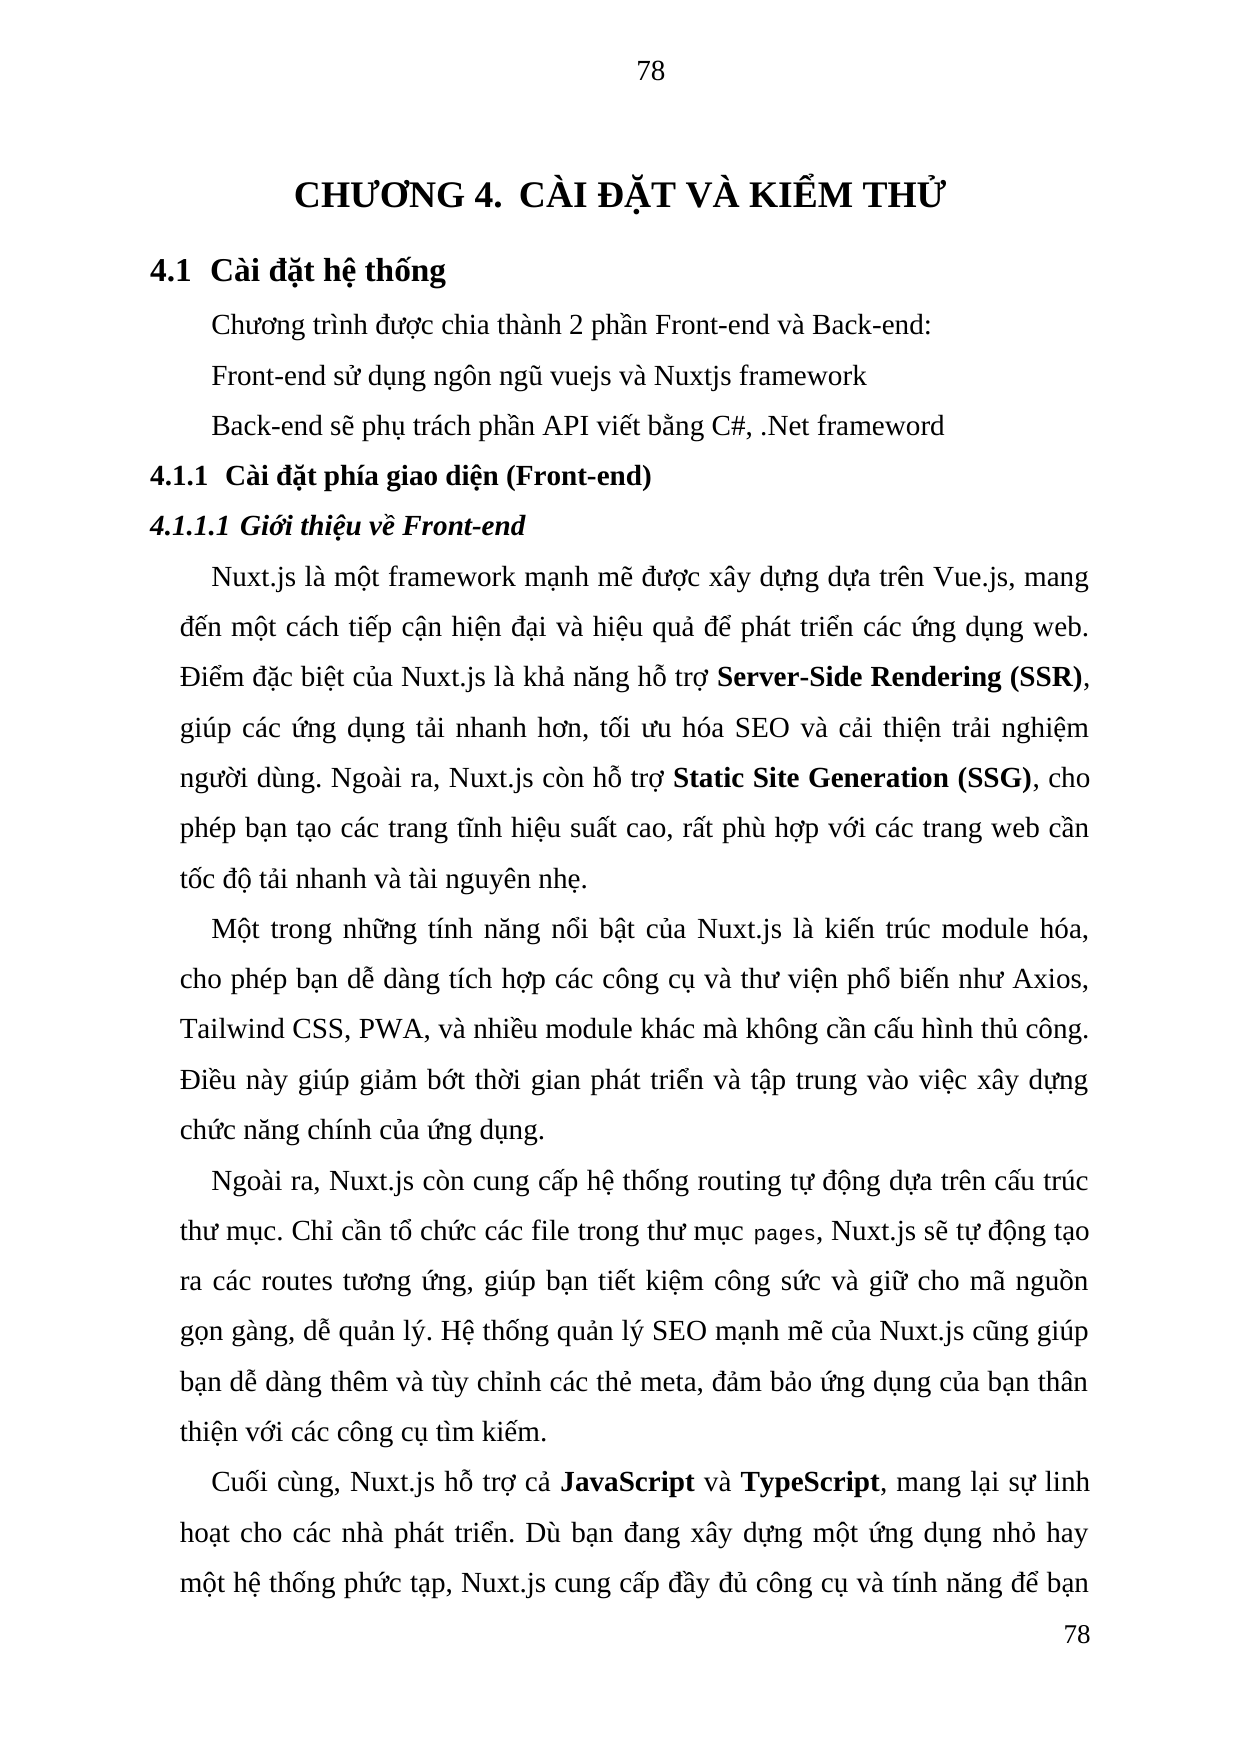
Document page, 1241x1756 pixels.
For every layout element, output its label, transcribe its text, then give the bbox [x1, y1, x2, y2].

subtitle CÀI ĐẶT VÀ KIỂM THỬ [150, 173, 1090, 216]
subtitle Giới thiệu về Front-end [150, 508, 1090, 542]
text Một trong những tính năng nổi bật của Nuxt.js là kiến trúc module hóa, cho phép bạn dễ dàng tích hợp các công cụ và thư viện phổ biến như Axios, Tailwind CSS, PWA, và nhiều module khác mà không cần cấu hình thủ công. Điều này giúp giảm bớt thời gian phát triển và tập trung vào việc xây dựng chức năng chính của ứng dụng. [179, 911, 1090, 1146]
text Ngoài ra, Nuxt.js còn cung cấp hệ thống routing tự động dựa trên cấu trúc thư mục. Chỉ cần tổ chức các file trong thư mục pages, Nuxt.js sẽ tự động tạo ra các routes tương ứng, giúp bạn tiết kiệm công sức và giữ cho mã nguồn gọn gàng, dễ quản lý. Hệ thống quản lý SEO mạnh mẽ của Nuxt.js cũng giúp bạn dễ dàng thêm và tùy chỉnh các thẻ meta, đảm bảo ứng dụng của bạn thân thiện với các công cụ tìm kiếm. [179, 1163, 1090, 1448]
text Nuxt.js là một framework mạnh mẽ được xây dựng dựa trên Vue.js, mang đến một cách tiếp cận hiện đại và hiệu quả để phát triển các ứng dụng web. Điểm đặc biệt của Nuxt.js là khả năng hỗ trợ Server-Side Rendering (SSR), giúp các ứng dụng tải nhanh hơn, tối ưu hóa SEO và cải thiện trải nghiệm người dùng. Ngoài ra, Nuxt.js còn hỗ trợ Static Site Generation (SSG), cho phép bạn tạo các trang tĩnh hiệu suất cao, rất phù hợp với các trang web cần tốc độ tải nhanh và tài nguyên nhẹ. [179, 559, 1090, 894]
text Front-end sử dụng ngôn ngũ vuejs và Nuxtjs framework [179, 358, 1090, 391]
subtitle Cài đặt phía giao diện (Front-end) [150, 458, 1090, 492]
subtitle Cài đặt hệ thống [150, 250, 1090, 288]
text Back-end sẽ phụ trách phần API viết bằng C#, .Net frameword [179, 408, 1090, 441]
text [179, 1464, 1090, 1599]
text Chương trình được chia thành 2 phần Front-end và Back-end: [179, 307, 1090, 341]
